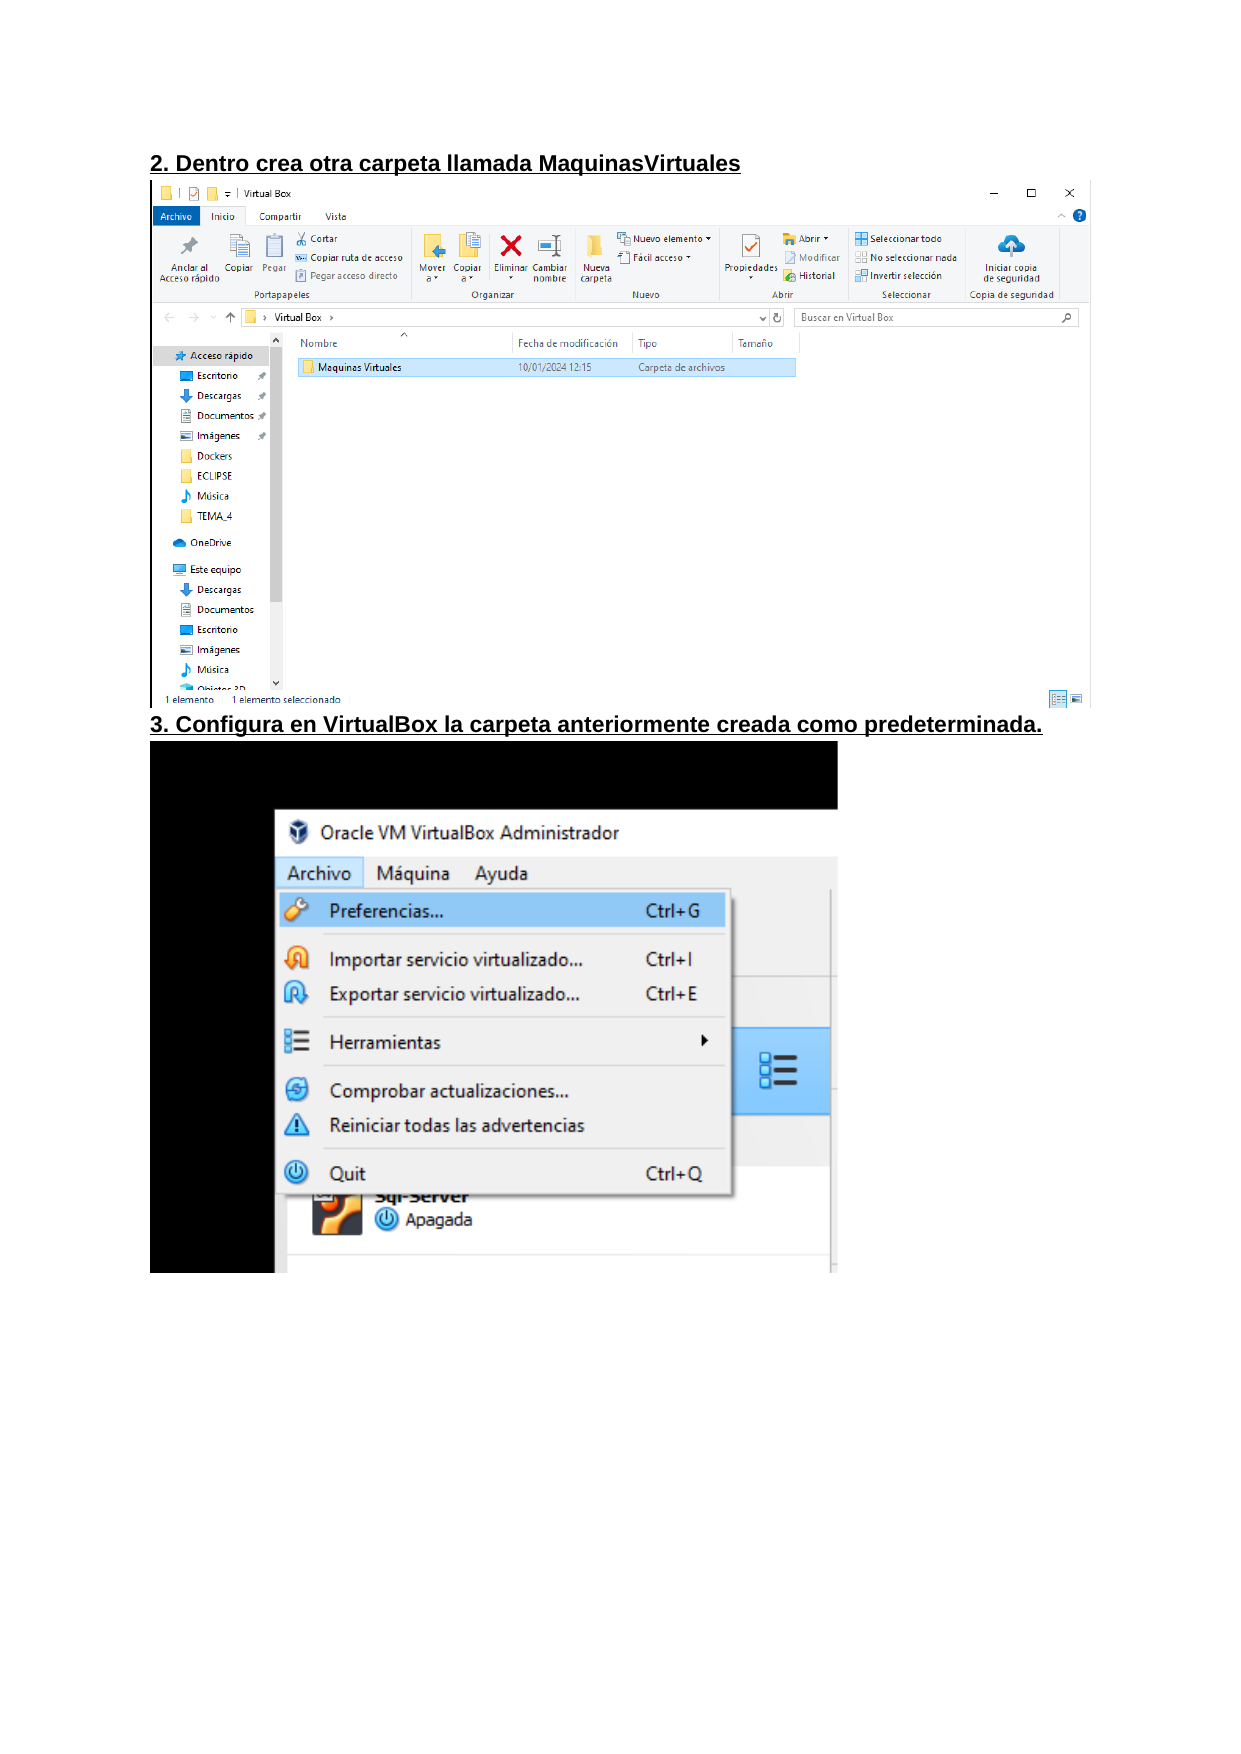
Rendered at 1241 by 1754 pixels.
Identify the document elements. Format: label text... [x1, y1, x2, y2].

picture [150, 180, 1091, 708]
text 2. Dentro crea otra carpeta llamada MaquinasVirtuales [150, 150, 1090, 180]
picture [150, 741, 838, 1273]
